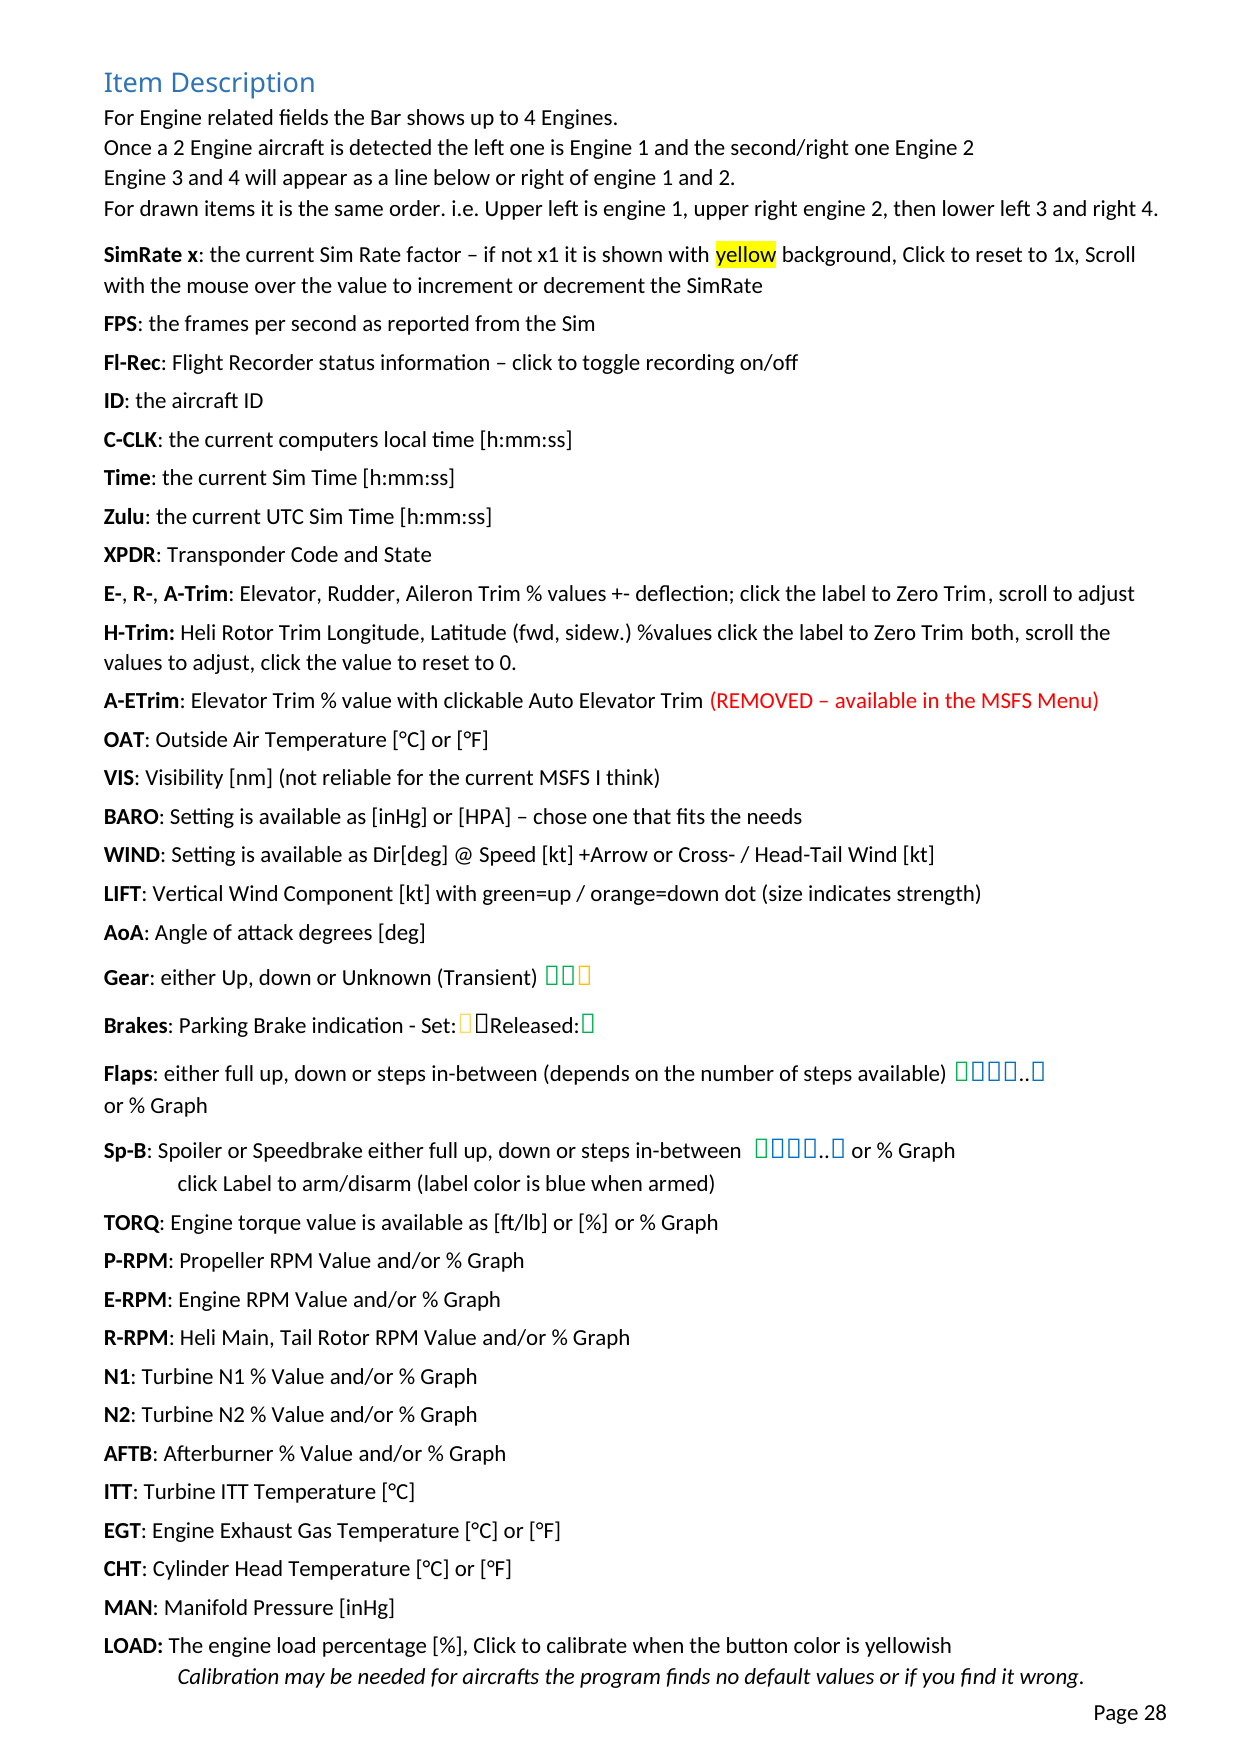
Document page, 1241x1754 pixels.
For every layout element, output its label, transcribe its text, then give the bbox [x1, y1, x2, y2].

text N2: Turbine N2 % Value and/or % Graph [103, 1400, 1167, 1428]
text CHT: Cylinder Head Temperature [°C] or [°F] [103, 1554, 1167, 1582]
text Time: the current Sim Time [h:mm:ss] [103, 463, 1167, 491]
text SimRate x: the current Sim Rate factor – if not x1 it is shown with yellow background, Click to reset to 1x, Scroll with the mouse over the value to increment or decrement the SimRate [103, 241, 1167, 299]
text MAN: Manifold Pressure [inHg] [103, 1593, 1167, 1621]
text P-RPM: Propeller RPM Value and/or % Graph [103, 1246, 1167, 1274]
text Fl-Rec: Flight Recorder status information – click to toggle recording on/off [103, 348, 1167, 376]
text C-CLK: the current computers local time [h:mm:ss] [103, 425, 1167, 453]
text Flaps: either full up, down or steps in-between (depends on the number of steps available) .. or % Graph [103, 1052, 1167, 1119]
text E-RPM: Engine RPM Value and/or % Graph [103, 1285, 1167, 1313]
text LIFT: Vertical Wind Component [kt] with green=up / orange=down dot (size indicates strength) [103, 879, 1167, 907]
text OAT: Outside Air Temperature [°C] or [°F] [103, 725, 1167, 753]
text ITT: Turbine ITT Temperature [°C] [103, 1477, 1167, 1505]
text H-Trim: Heli Rotor Trim Longitude, Latitude (fwd, sidew.) %values click the label to Zero Trim both, scroll the values to adjust, click the value to reset to 0. [103, 618, 1167, 676]
text Zulu: the current UTC Sim Time [h:mm:ss] [103, 502, 1167, 530]
text VIS: Visibility [nm] (not reliable for the current MSFS I think) [103, 763, 1167, 791]
subtitle Item Description [103, 63, 1167, 100]
text AFTB: Afterburner % Value and/or % Graph [103, 1439, 1167, 1467]
text N1: Turbine N1 % Value and/or % Graph [103, 1362, 1167, 1390]
text Brakes: Parking Brake indication - Set:Released: [103, 1004, 1167, 1041]
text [103, 1632, 1167, 1690]
text XPDR: Transponder Code and State [103, 541, 1167, 568]
text WIND: Setting is available as Dir[deg] @ Speed [kt] +Arrow or Cross- / Head-Tail Wind [kt] [103, 841, 1167, 868]
text TORQ: Engine torque value is available as [ft/lb] or [%] or % Graph [103, 1208, 1167, 1236]
text FPS: the frames per second as reported from the Sim [103, 309, 1167, 337]
text BARO: Setting is available as [inHg] or [HPA] – chose one that fits the needs [103, 802, 1167, 830]
text AoA: Angle of attack degrees [deg] [103, 918, 1167, 946]
text EGT: Engine Exhaust Gas Temperature [°C] or [°F] [103, 1516, 1167, 1544]
text A-ETrim: Elevator Trim % value with clickable Auto Elevator Trim (REMOVED – available in the MSFS Menu) [103, 686, 1167, 714]
text R-RPM: Heli Main, Tail Rotor RPM Value and/or % Graph [103, 1323, 1167, 1351]
text Gear: either Up, down or Unknown (Transient)  [103, 956, 1167, 993]
text For Engine related fields the Bar shows up to 4 Engines. Once a 2 Engine aircraft is detected the left one is Engine 1 and the second/right one Engine 2 Engine 3 and 4 will appear as a line below or right of engine 1 and 2. For drawn items it is the same order. i.e. Upper left is engine 1, upper right engine 2, then lower left 3 and right 4. [103, 103, 1167, 222]
text Sp-B: Spoiler or Speedbrake either full up, down or steps in-between .. or % Graph click Label to arm/disarm (label color is blue when armed) [103, 1130, 1167, 1197]
text ID: the aircraft ID [103, 386, 1167, 414]
text E-, R-, A-Trim: Elevator, Rudder, Aileron Trim % values +- deflection; click the label to Zero Trim, scroll to adjust [103, 579, 1167, 607]
